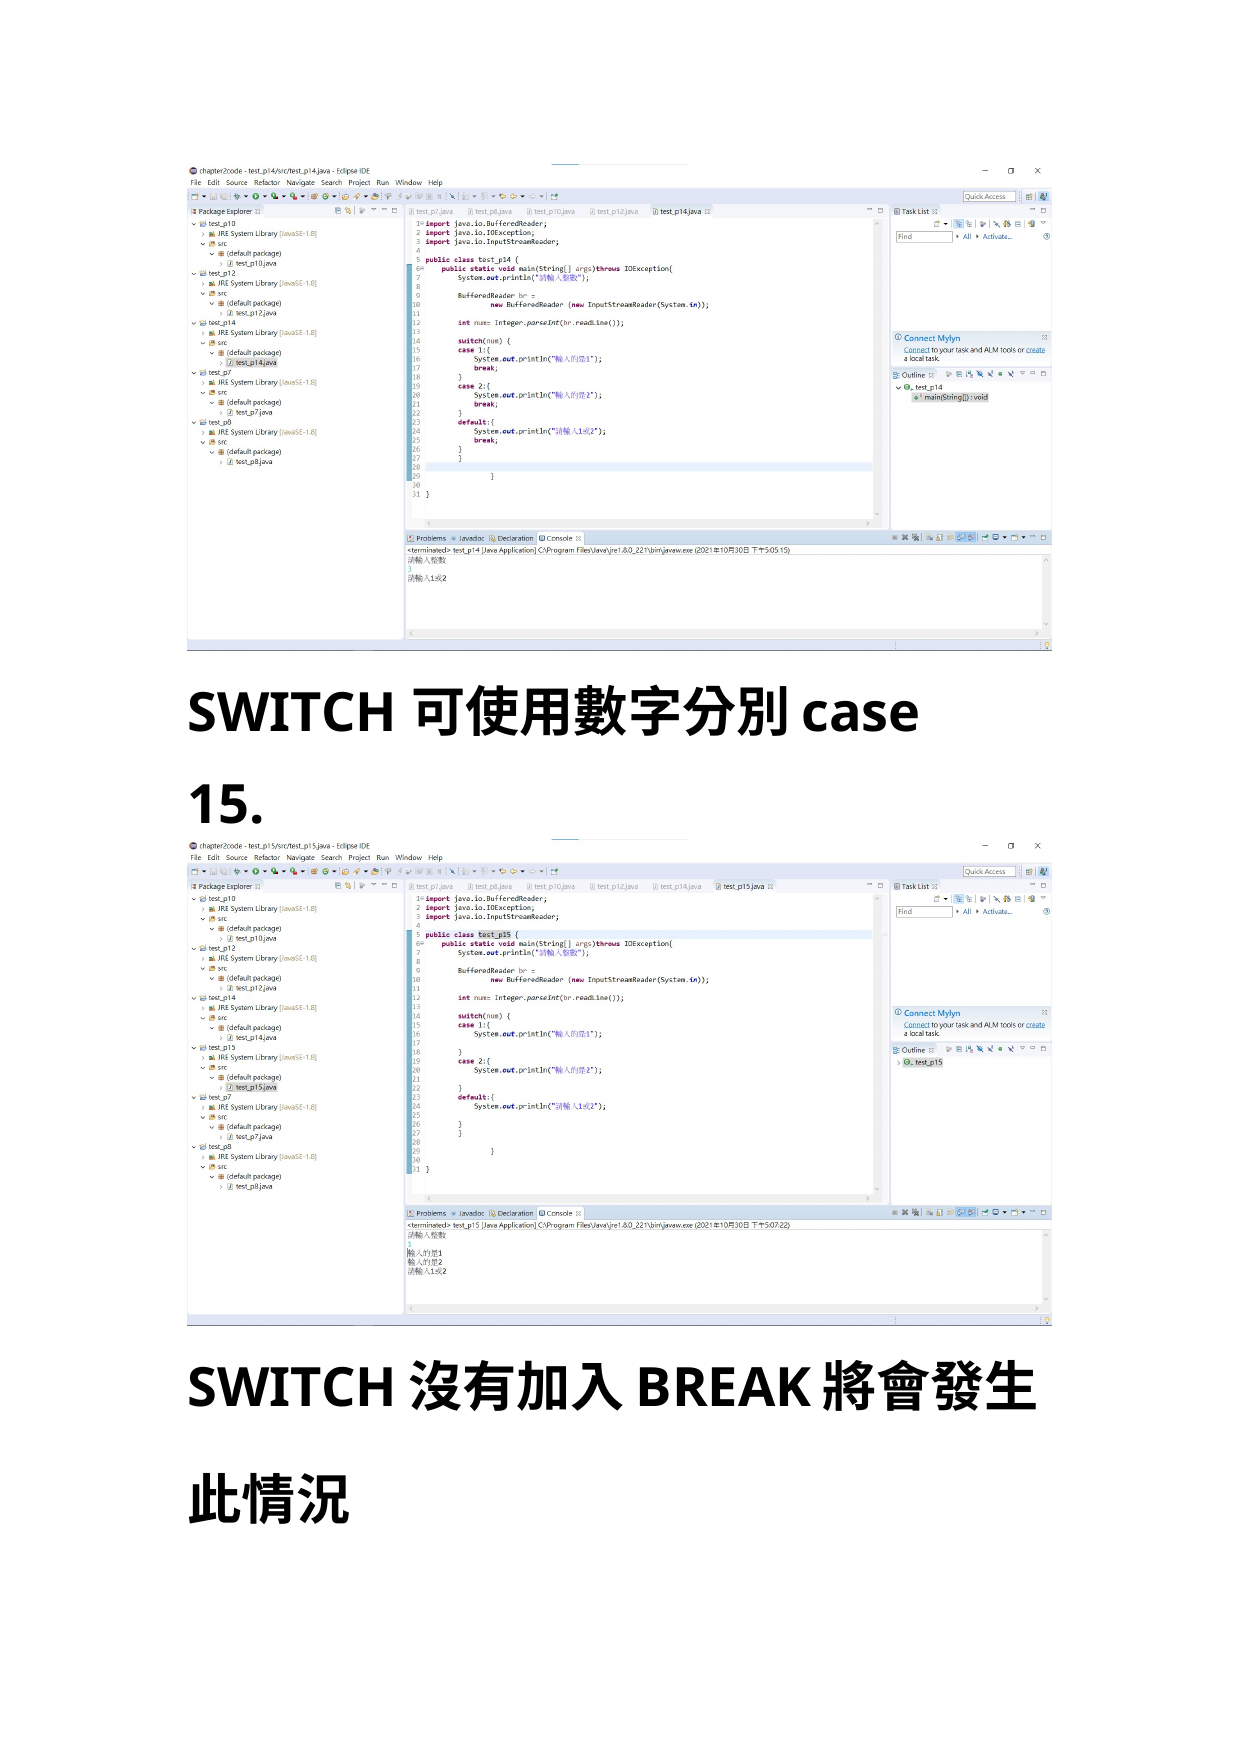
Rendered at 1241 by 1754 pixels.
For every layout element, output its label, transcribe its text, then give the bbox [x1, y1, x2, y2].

text SWITCH沒有加入BREAK將會發生此情況 [187, 1327, 1053, 1552]
picture [187, 839, 1052, 1326]
text SWITCH 可使用數字分別case [187, 652, 1053, 764]
picture [187, 164, 1052, 651]
